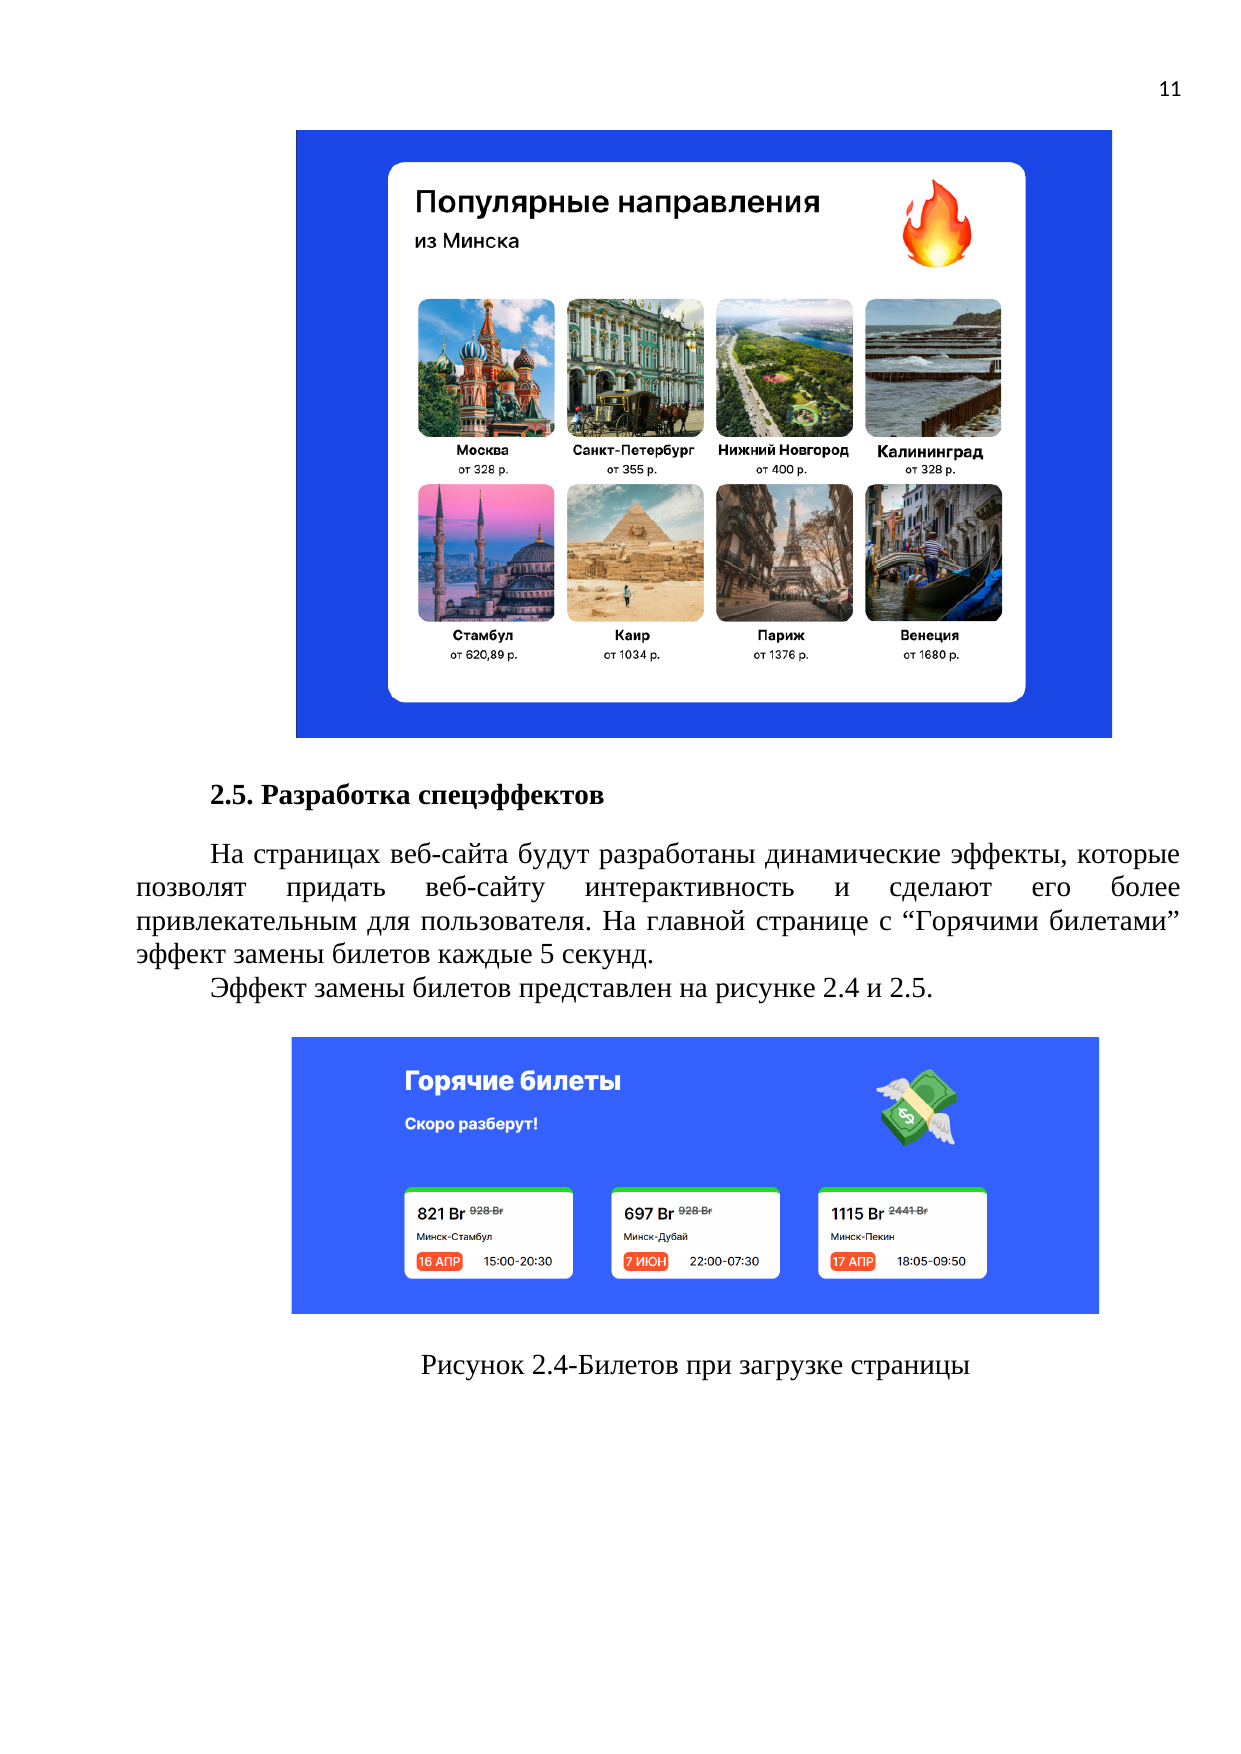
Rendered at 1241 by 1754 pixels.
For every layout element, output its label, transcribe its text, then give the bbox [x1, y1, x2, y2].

text Рисунок 2.4-Билетов при загрузке страницы [136, 1347, 1181, 1380]
text Эффект замены билетов представлен на рисунке 2.4 и 2.5. [136, 970, 1181, 1003]
text 2.5. Разработка спецэффектов [136, 777, 1181, 811]
picture [291, 1037, 1100, 1314]
picture [296, 130, 1113, 738]
text На страницах веб-сайта будут разработаны динамические эффекты, которые позволят придать веб-сайту интерактивность и сделают его более привлекательным для пользователя. На главной странице с “Горячими билетами” эффект замены билетов каждые 5 секунд. [136, 836, 1181, 970]
